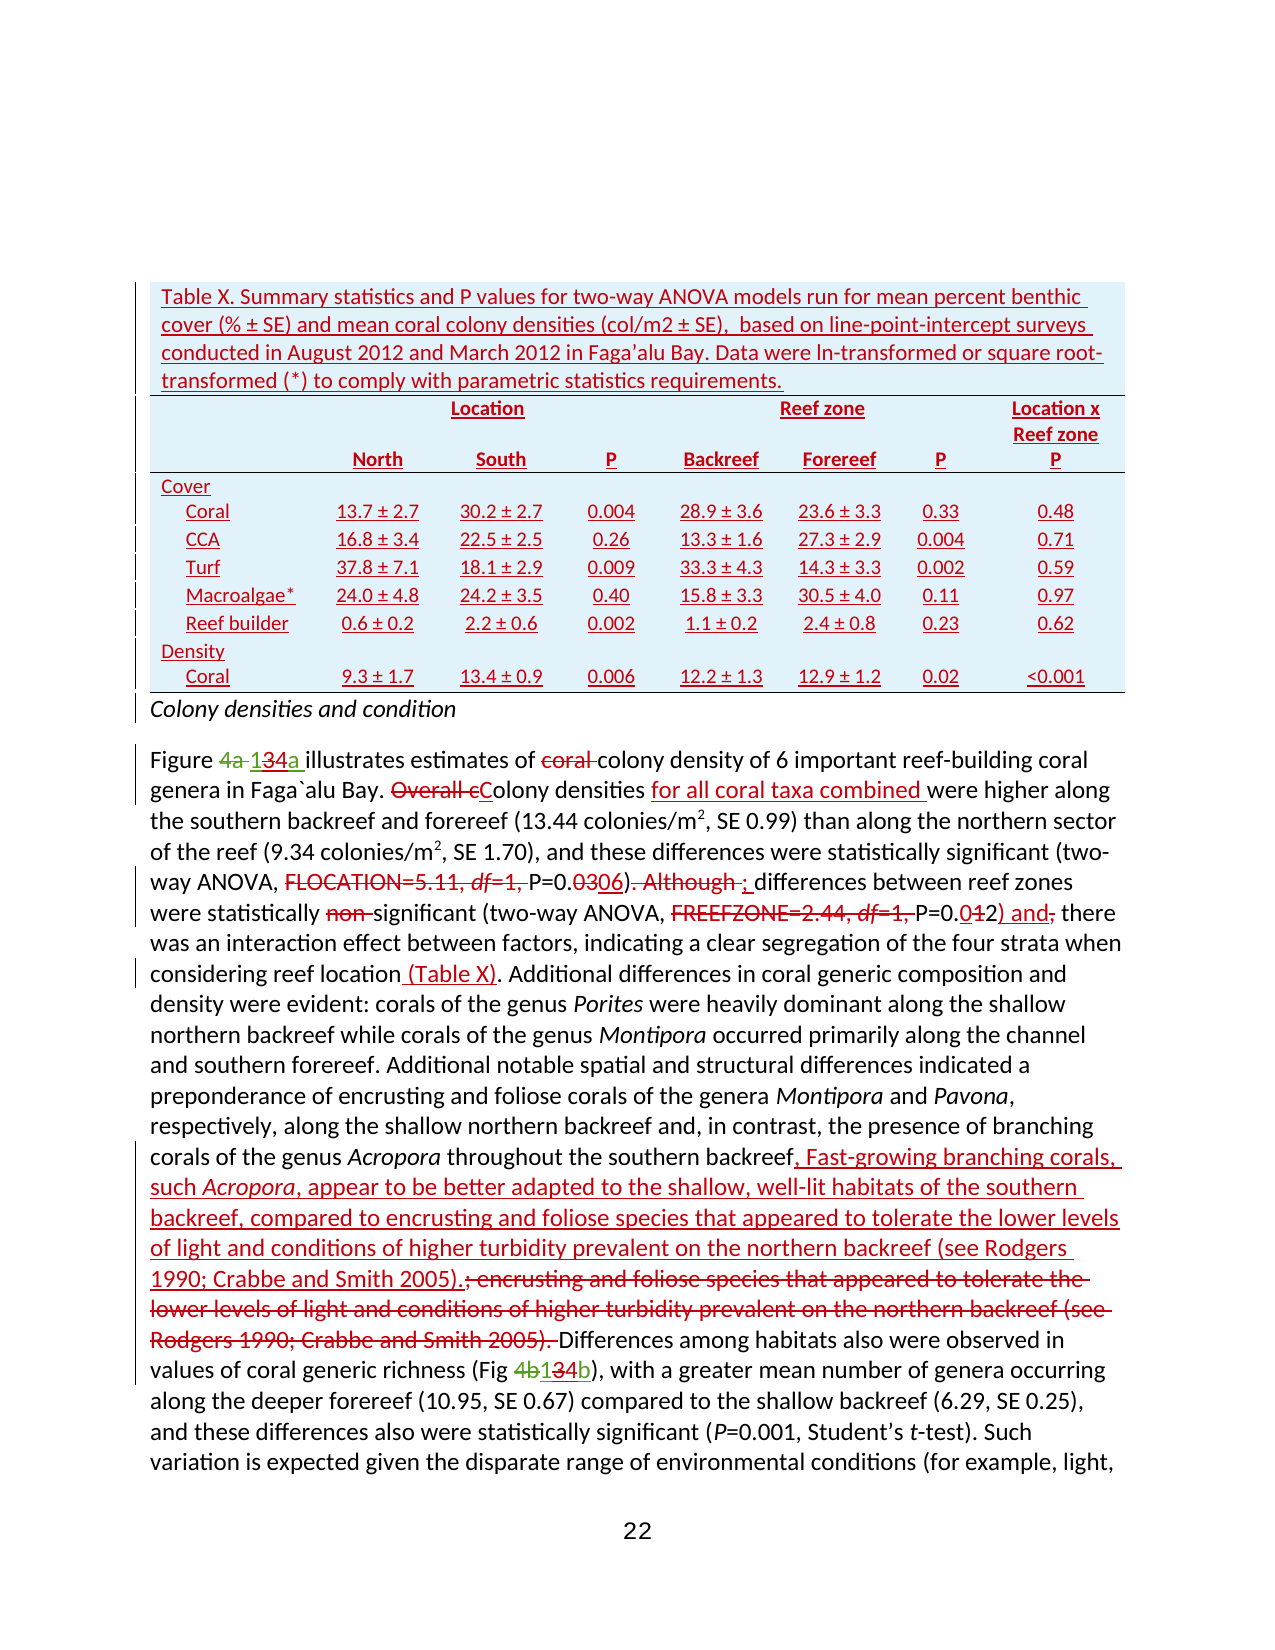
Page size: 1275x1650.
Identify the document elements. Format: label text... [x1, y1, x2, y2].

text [150, 744, 1125, 1477]
text Colony densities and condition [150, 693, 1125, 723]
